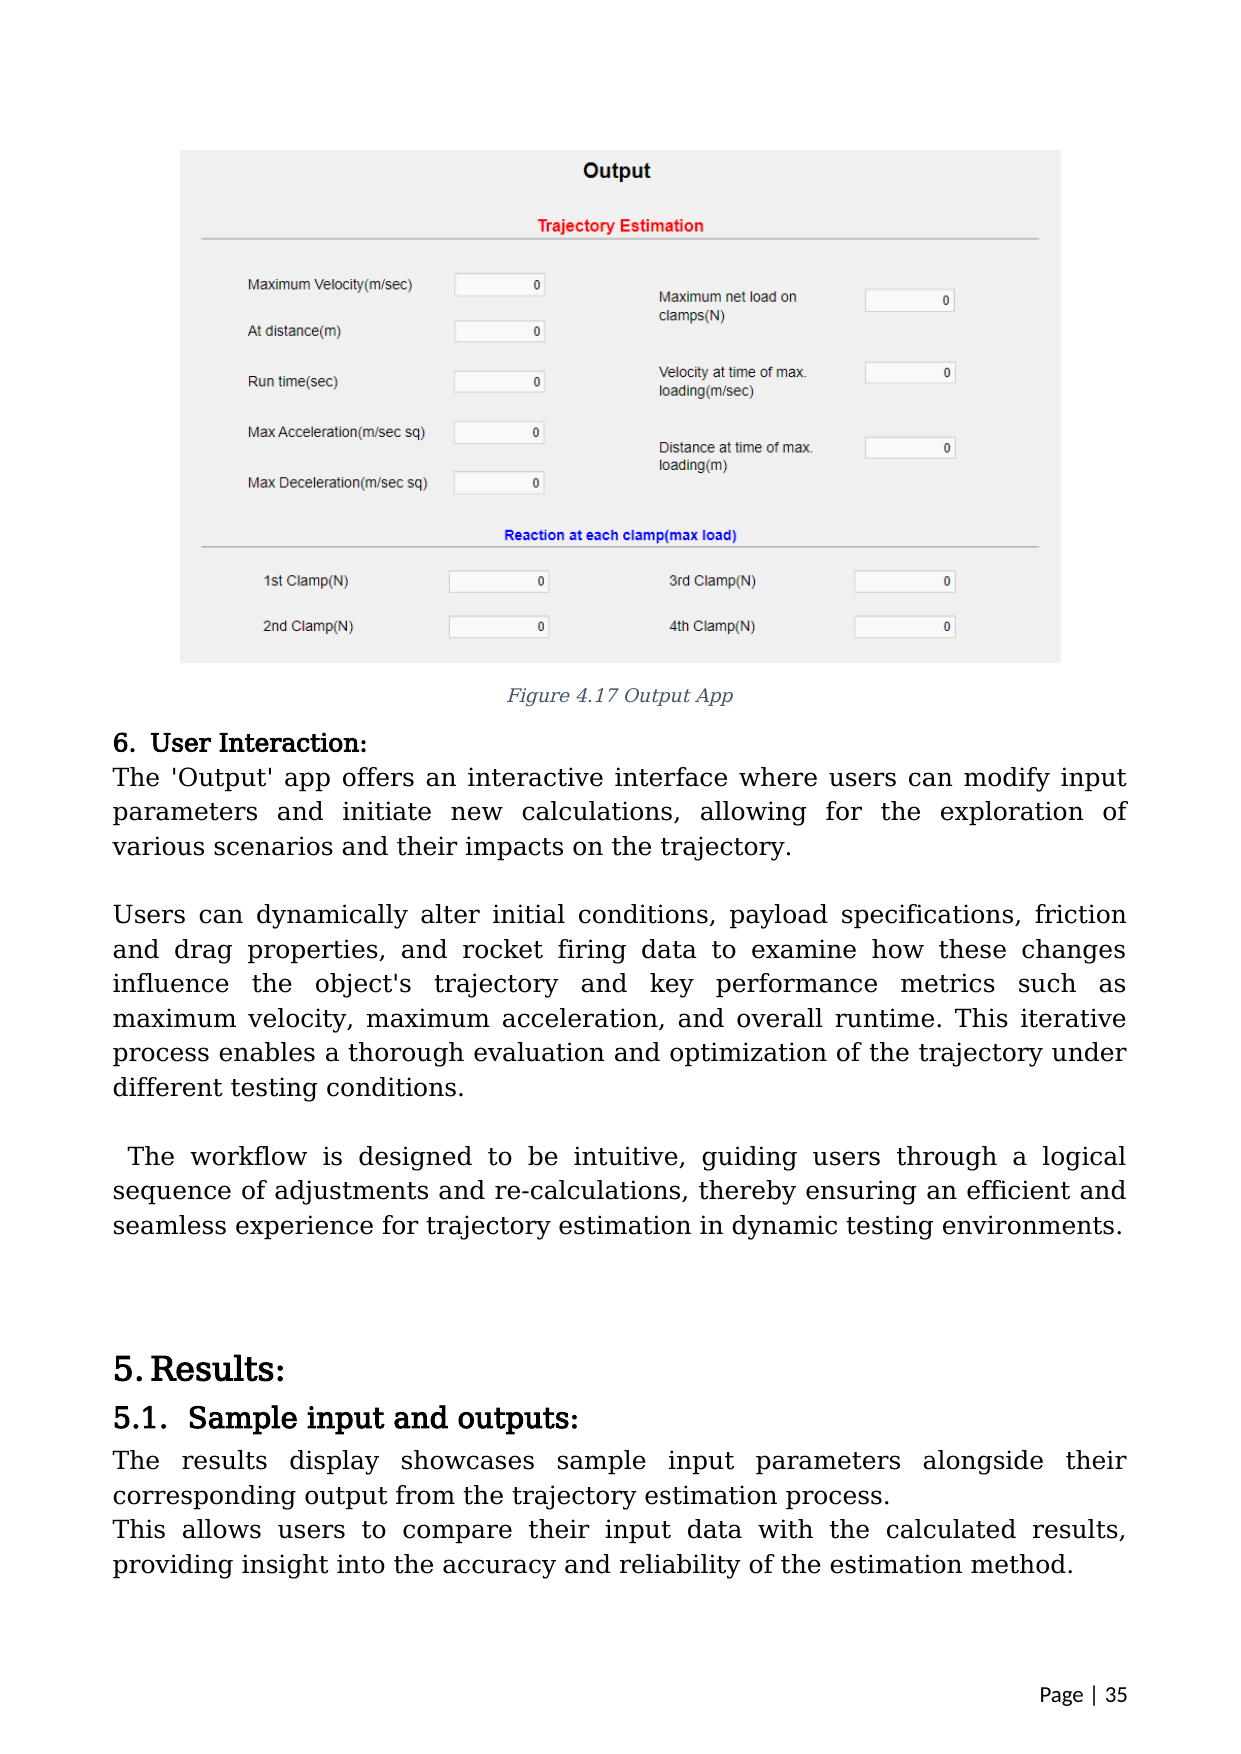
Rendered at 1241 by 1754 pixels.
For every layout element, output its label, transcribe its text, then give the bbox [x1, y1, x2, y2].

list The 'Output' app offers an interactive interface where users can modify input parameters and initiate new calculations, allowing for the exploration of various scenarios and their impacts on the trajectory. [112, 761, 1128, 860]
list Results: [112, 1347, 1128, 1387]
list The workflow is designed to be intuitive, guiding users through a logical sequence of adjustments and re-calculations, thereby ensuring an efficient and seamless experience for trajectory estimation in dynamic testing environments. [112, 1140, 1128, 1239]
text Figure 4.17 Output App [112, 683, 1128, 706]
list The results display showcases sample input parameters alongside their corresponding output from the trajectory estimation process. [112, 1445, 1128, 1509]
list Users can dynamically alter initial conditions, payload specifications, friction and drag properties, and rocket firing data to examine how these changes influence the object's trajectory and key performance metrics such as maximum velocity, maximum acceleration, and overall runtime. This iterative process enables a thorough evaluation and optimization of the trajectory under different testing conditions. [112, 899, 1128, 1101]
list User Interaction: [112, 727, 1128, 757]
picture [179, 150, 1061, 663]
list Sample input and outputs: [112, 1399, 1128, 1434]
list This allows users to compare their input data with the calculated results, providing insight into the accuracy and reliability of the estimation method. [112, 1514, 1128, 1578]
